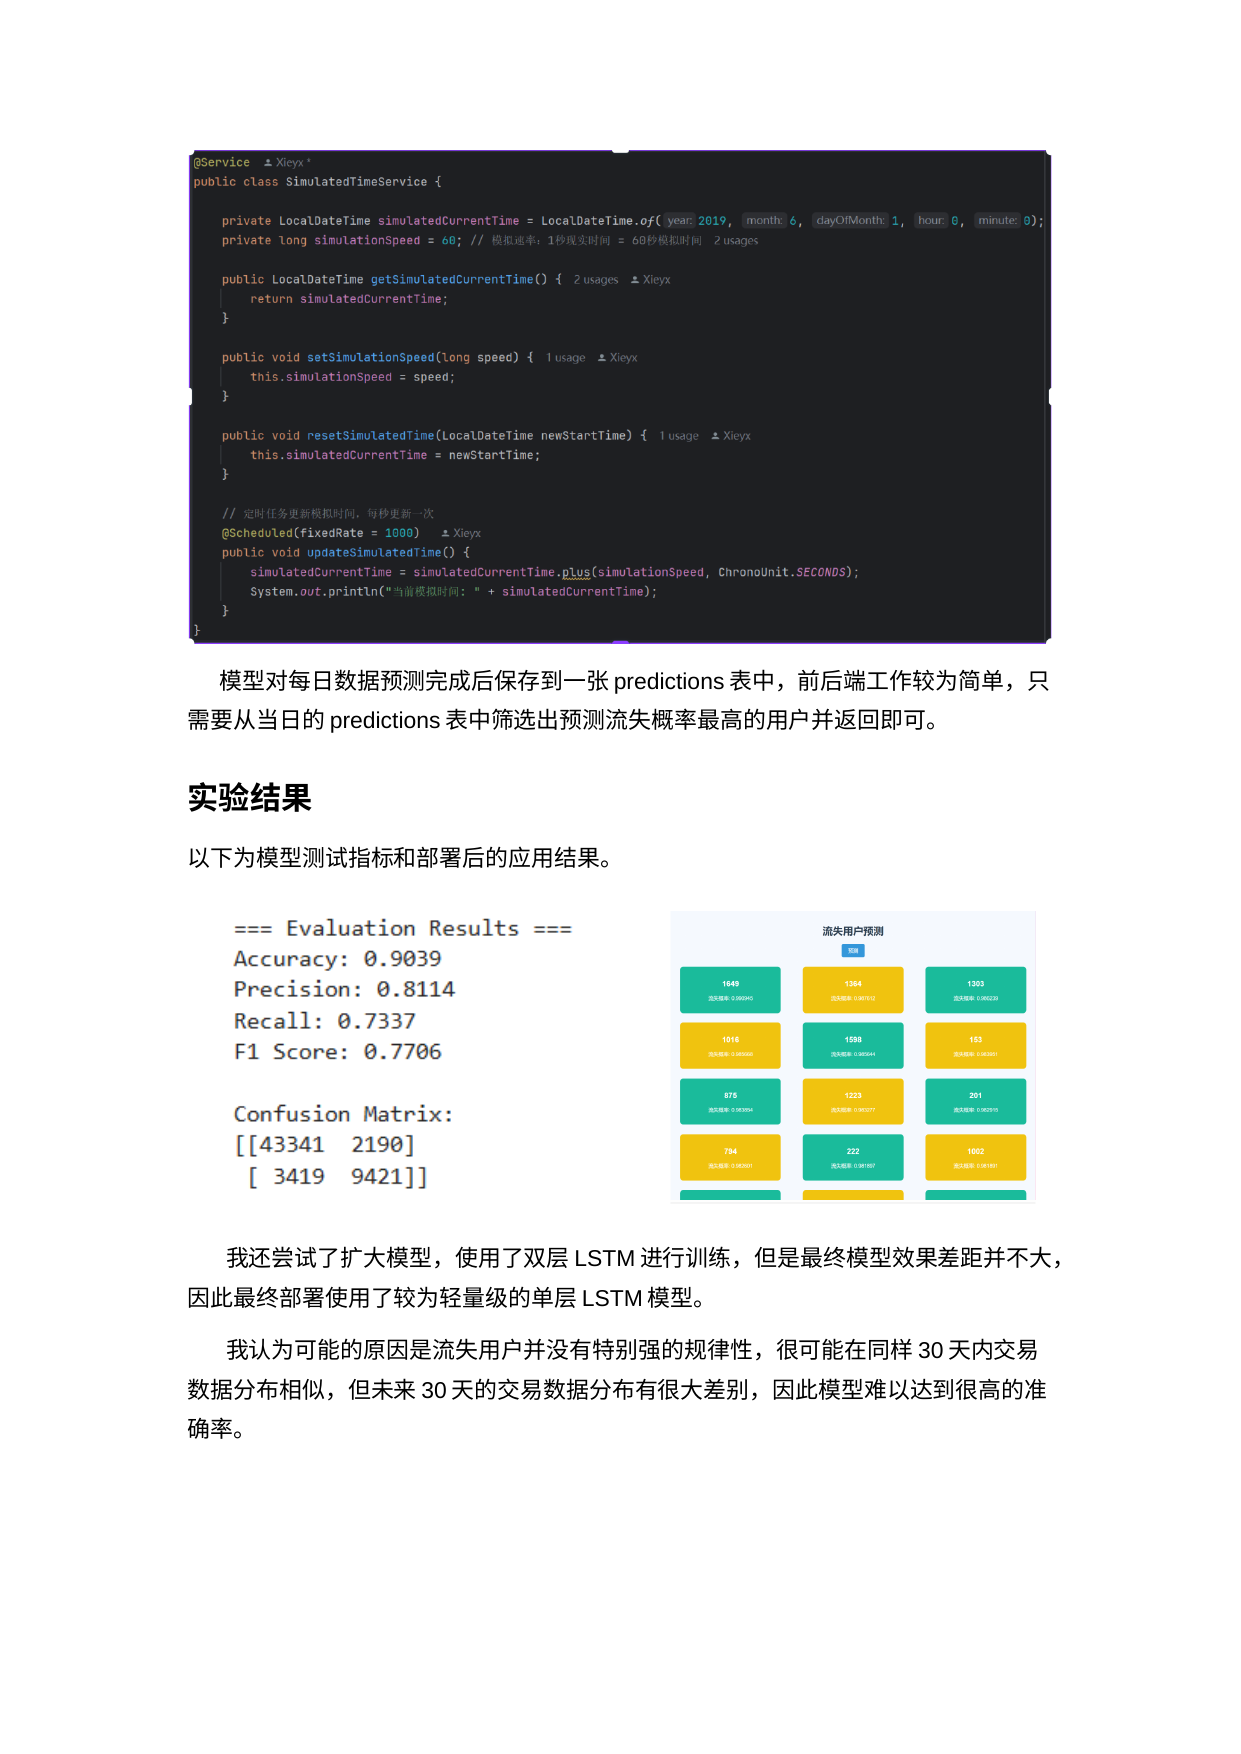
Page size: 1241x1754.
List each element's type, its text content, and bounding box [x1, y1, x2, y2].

text 以下为模型测试指标和部署后的应用结果。 [187, 840, 1053, 873]
picture [188, 150, 1052, 644]
picture [670, 911, 1036, 1204]
table_header [186, 892, 657, 1227]
table_header [657, 892, 1049, 1227]
text 实验结果 [187, 773, 1053, 818]
picture [199, 911, 645, 1207]
text 模型对每日数据预测完成后保存到一张predictions表中，前后端工作较为简单，只需要从当日的predictions表中筛选出预测流失概率最高的用户并返回即可。 [187, 662, 1053, 736]
text 我认为可能的原因是流失用户并没有特别强的规律性，很可能在同样30天内交易数据分布相似，但未来30天的交易数据分布有很大差别，因此模型难以达到很高的准确率。 [187, 1332, 1053, 1444]
text 我还尝试了扩大模型，使用了双层LSTM进行训练，但是最终模型效果差距并不大，因此最终部署使用了较为轻量级的单层LSTM模型。 [187, 1240, 1053, 1313]
